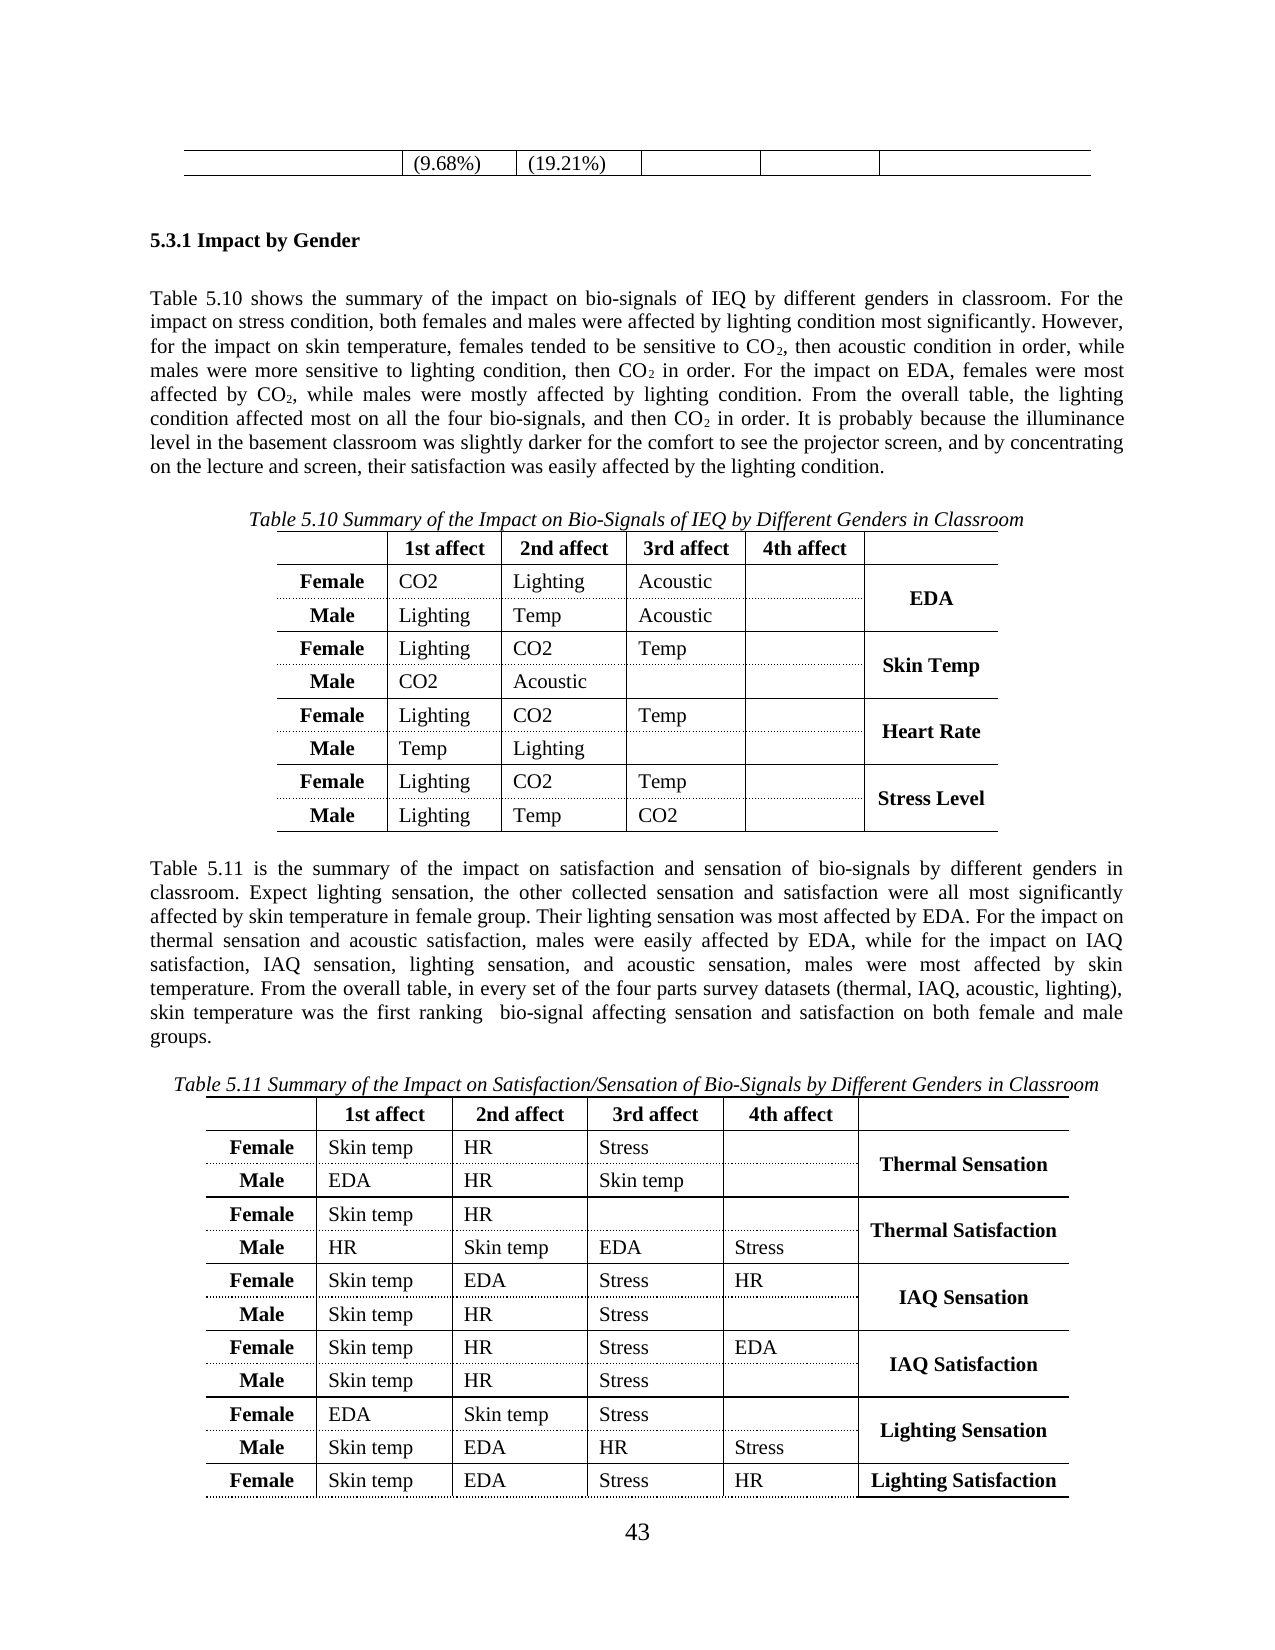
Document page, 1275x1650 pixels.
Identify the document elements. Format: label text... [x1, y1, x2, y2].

table_cell Temp [627, 765, 745, 797]
table_cell [627, 664, 745, 697]
table_cell HR [453, 1131, 587, 1163]
table_cell Lighting [502, 565, 626, 597]
table_cell Skin temp [588, 1163, 723, 1196]
table_cell Male [277, 598, 387, 631]
table_cell Stress Level [865, 765, 998, 831]
table_cell Female [277, 699, 387, 731]
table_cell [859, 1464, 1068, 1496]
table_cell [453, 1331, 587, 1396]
table_header 1st affect [317, 1098, 452, 1130]
table_cell [627, 731, 745, 764]
table_cell Male [206, 1163, 316, 1196]
table_header 4th affect [746, 532, 864, 564]
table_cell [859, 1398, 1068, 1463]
text Table 5.10 shows the summary of the impact on bio-signals of IEQ by different genders in classroom. For the impact on stress condition, both females and males were affected by lighting condition most significantly. However, for the impact on skin temperature, females tended to be sensitive to CO2, then acoustic condition in order, while males were more sensitive to lighting condition, then CO2 in order. For the impact on EDA, females were most affected by CO2, while males were mostly affected by lighting condition. From the overall table, the lighting condition affected most on all the four bio-signals, and then CO2 in order. It is probably because the illuminance level in the basement classroom was slightly darker for the comfort to see the projector screen, and by concentrating on the lecture and screen, their satisfaction was easily affected by the lighting condition. [150, 285, 1125, 478]
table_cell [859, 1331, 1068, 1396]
text Table 5.11 is the summary of the impact on satisfaction and sensation of bio-signals by different genders in classroom. Expect lighting sensation, the other collected sensation and satisfaction were all most significantly affected by skin temperature in female group. Their lighting sensation was most affected by EDA. For the impact on thermal sensation and acoustic satisfaction, males were easily affected by EDA, while for the impact on IAQ satisfaction, IAQ sensation, lighting sensation, and acoustic sensation, males were most affected by skin temperature. From the overall table, in every set of the four parts survey datasets (thermal, IAQ, acoustic, lighting), skin temperature was the first ranking bio-signal affecting sensation and satisfaction on both female and male groups. [150, 856, 1125, 1048]
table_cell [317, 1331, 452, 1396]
table_cell Skin Temp [865, 632, 998, 697]
table_cell Male [277, 798, 387, 831]
table_cell Lighting [388, 699, 501, 731]
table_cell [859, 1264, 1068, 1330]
table_cell EDA [317, 1163, 452, 1196]
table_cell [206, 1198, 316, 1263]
table_cell Female [277, 632, 387, 664]
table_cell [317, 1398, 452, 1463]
table_cell [746, 699, 864, 731]
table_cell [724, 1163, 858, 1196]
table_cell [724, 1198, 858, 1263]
table_cell Thermal Sensation [859, 1131, 1068, 1196]
table_cell Female [206, 1131, 316, 1163]
table_cell [642, 151, 760, 175]
table_cell Female [277, 565, 387, 597]
table_cell CO2 [502, 632, 626, 664]
table_cell CO2 [502, 765, 626, 797]
table_cell Lighting [388, 598, 501, 631]
table_header 3rd affect [588, 1098, 723, 1130]
table_cell Acoustic [502, 664, 626, 697]
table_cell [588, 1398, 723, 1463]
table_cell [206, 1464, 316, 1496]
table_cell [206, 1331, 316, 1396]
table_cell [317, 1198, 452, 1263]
table_cell Lighting [388, 632, 501, 664]
table_cell Lighting [388, 765, 501, 797]
table_cell Temp [502, 598, 626, 631]
table_cell [746, 632, 864, 664]
table_cell [746, 565, 864, 597]
table_cell Temp [388, 731, 501, 764]
table_header 1st affect [388, 532, 501, 564]
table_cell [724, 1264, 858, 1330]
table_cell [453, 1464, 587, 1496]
table_cell Stress [588, 1131, 723, 1163]
table_cell Male [277, 664, 387, 697]
table_cell Lighting [502, 731, 626, 764]
table_cell CO2 [388, 565, 501, 597]
table_header 2nd affect [502, 532, 626, 564]
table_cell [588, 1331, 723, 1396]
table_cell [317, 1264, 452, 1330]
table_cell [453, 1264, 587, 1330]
table_cell Male [277, 731, 387, 764]
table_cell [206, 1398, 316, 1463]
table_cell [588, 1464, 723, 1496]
text Table 5.10 Summary of the Impact on Bio-Signals of IEQ by Different Genders in Classroom [150, 507, 1125, 531]
table_header [206, 1098, 316, 1130]
table_cell [746, 664, 864, 697]
table_cell [724, 1131, 858, 1163]
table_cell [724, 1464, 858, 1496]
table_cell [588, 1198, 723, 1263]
table_cell Heart Rate [865, 699, 998, 764]
text Table 5.11 Summary of the Impact on Satisfaction/Sensation of Bio-Signals by Different Genders in Classroom [150, 1072, 1125, 1096]
table_cell EDA (19.21%) [517, 151, 641, 175]
table_cell [746, 731, 864, 764]
table_cell Acoustic [627, 598, 745, 631]
table_cell Skin temp [317, 1131, 452, 1163]
table_header [859, 1098, 1068, 1130]
table_cell CO2 [627, 798, 745, 831]
table_cell Temp [502, 798, 626, 831]
table_cell [746, 798, 864, 831]
table_cell [746, 765, 864, 797]
table_cell Temp [627, 632, 745, 664]
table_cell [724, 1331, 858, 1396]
table_header 4th affect [724, 1098, 858, 1130]
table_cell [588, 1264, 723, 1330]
table_cell CO2 [388, 664, 501, 697]
table_cell Acoustic [627, 565, 745, 597]
table_cell [761, 151, 879, 175]
table_cell Lighting [388, 798, 501, 831]
subtitle 5.3.1 Impact by Gender [150, 228, 1125, 252]
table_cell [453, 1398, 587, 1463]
table_header 2nd affect [453, 1098, 587, 1130]
table_cell EDA [865, 565, 998, 631]
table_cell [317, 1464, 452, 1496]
table_cell [746, 598, 864, 631]
table_header [865, 532, 998, 564]
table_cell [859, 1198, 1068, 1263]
table_cell HR (9.68%) [403, 151, 516, 175]
table_cell Female [277, 765, 387, 797]
table_cell Temp [627, 699, 745, 731]
table_cell HR [453, 1163, 587, 1196]
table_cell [880, 151, 1091, 175]
table_cell CO2 [502, 699, 626, 731]
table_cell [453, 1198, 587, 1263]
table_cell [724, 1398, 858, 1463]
table_header [277, 532, 387, 564]
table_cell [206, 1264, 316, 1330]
table_header 3rd affect [627, 532, 745, 564]
